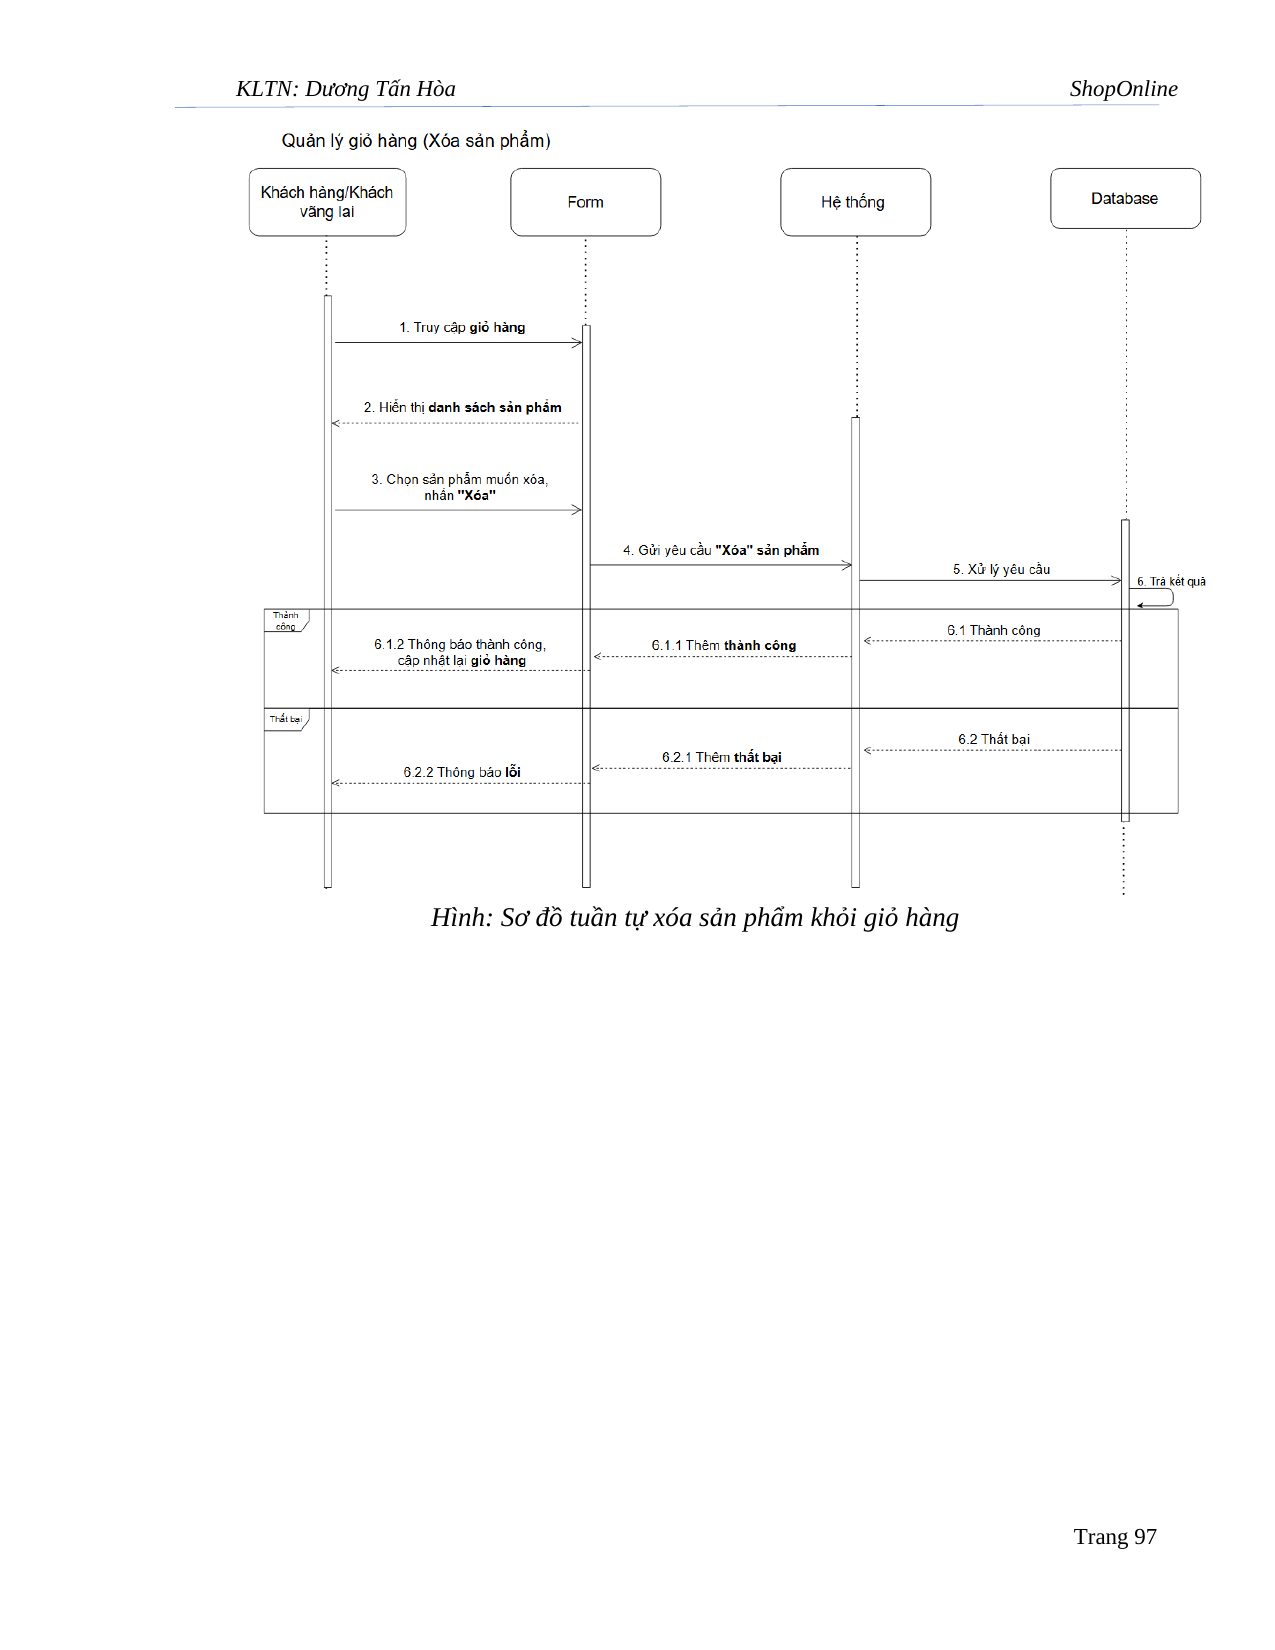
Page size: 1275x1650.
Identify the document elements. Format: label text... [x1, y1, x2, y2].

text Hình: Sơ đồ tuần tự xóa sản phẩm khỏi giỏ hàng [177, 901, 1157, 932]
picture [235, 126, 1216, 896]
